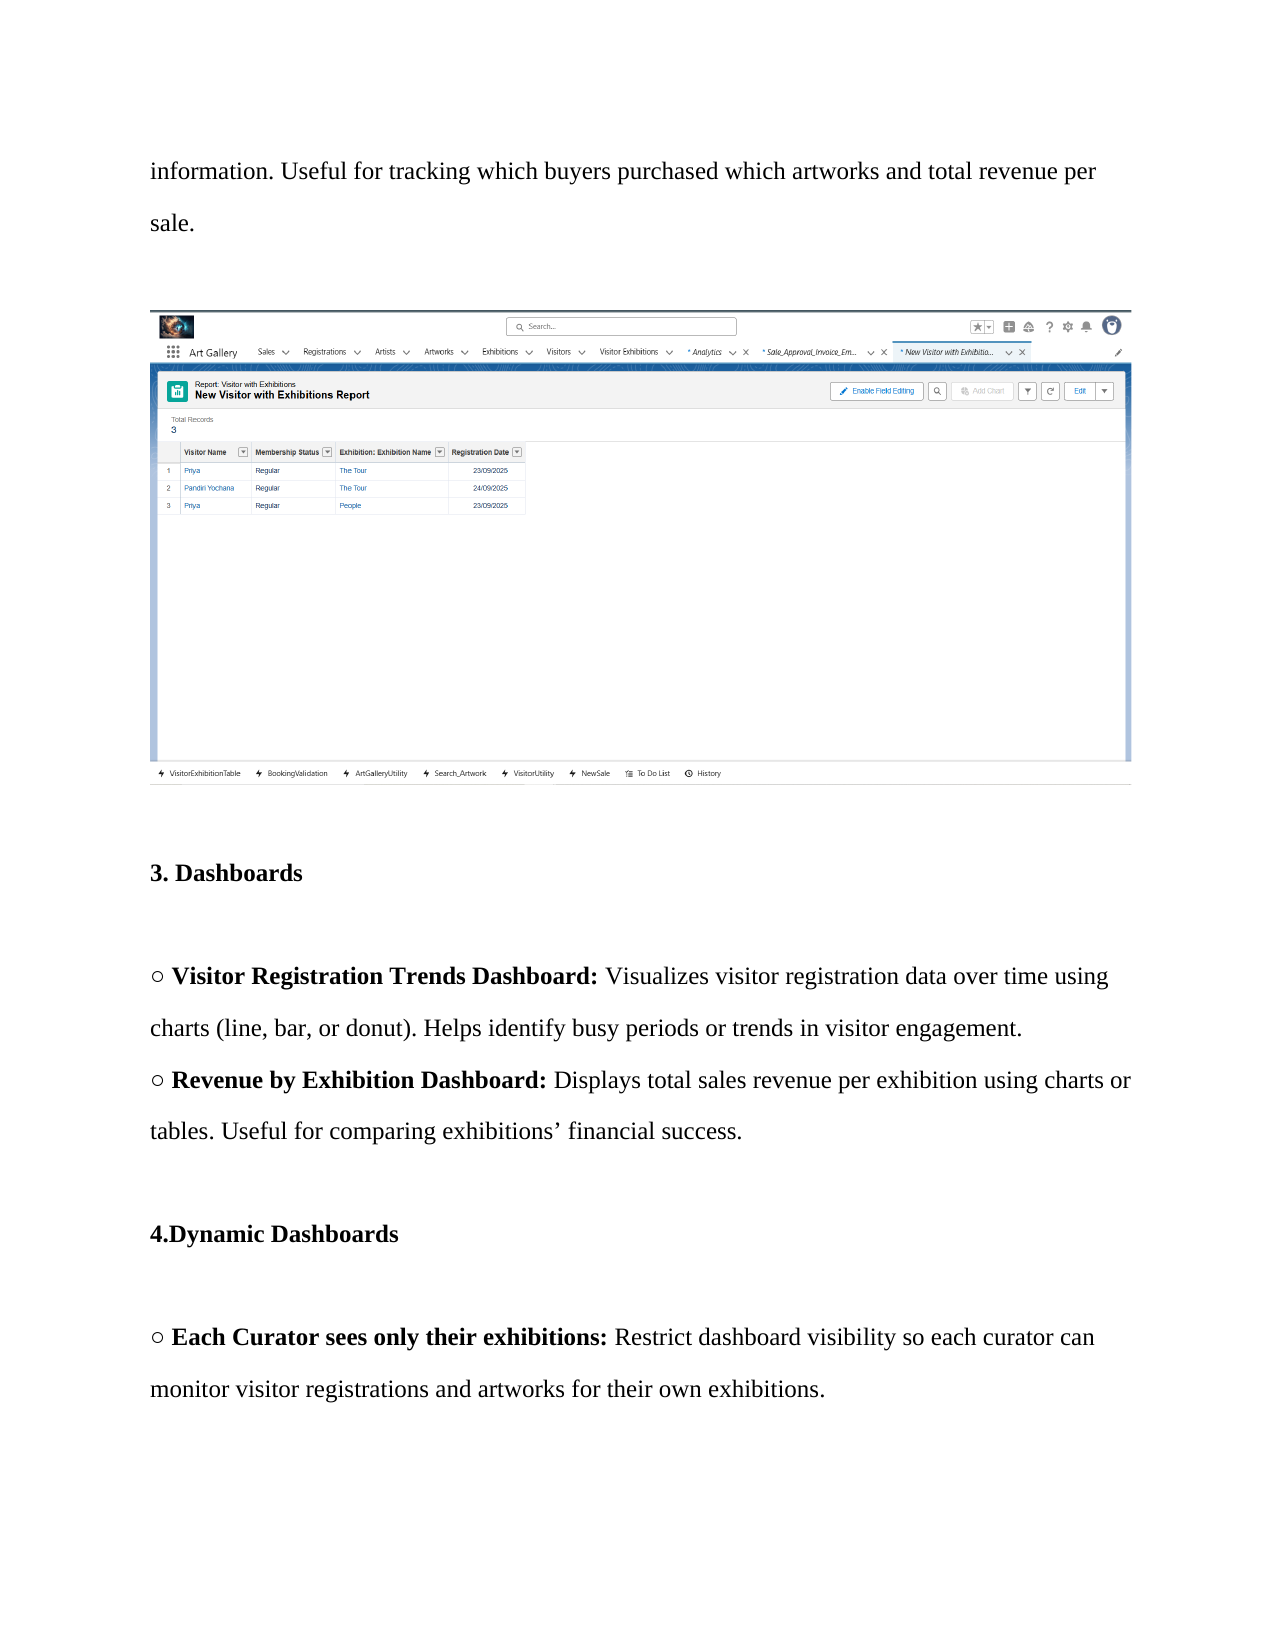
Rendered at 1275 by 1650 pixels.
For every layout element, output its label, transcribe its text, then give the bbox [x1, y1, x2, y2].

text ○ Visitor Registration Trends Dashboard: Visualizes visitor registration data over time using charts (line, bar, or donut). Helps identify busy periods or trends in visitor engagement. ○ Revenue by Exhibition Dashboard: Displays total sales revenue per exhibition using charts or tables. Useful for comparing exhibitions’ financial success. [150, 961, 1131, 1145]
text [150, 156, 1131, 236]
picture [150, 310, 1132, 785]
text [150, 1322, 1131, 1403]
subtitle 4.Dynamic Dashboards [150, 1219, 1131, 1248]
subtitle 3. Dashboards [150, 858, 1131, 887]
